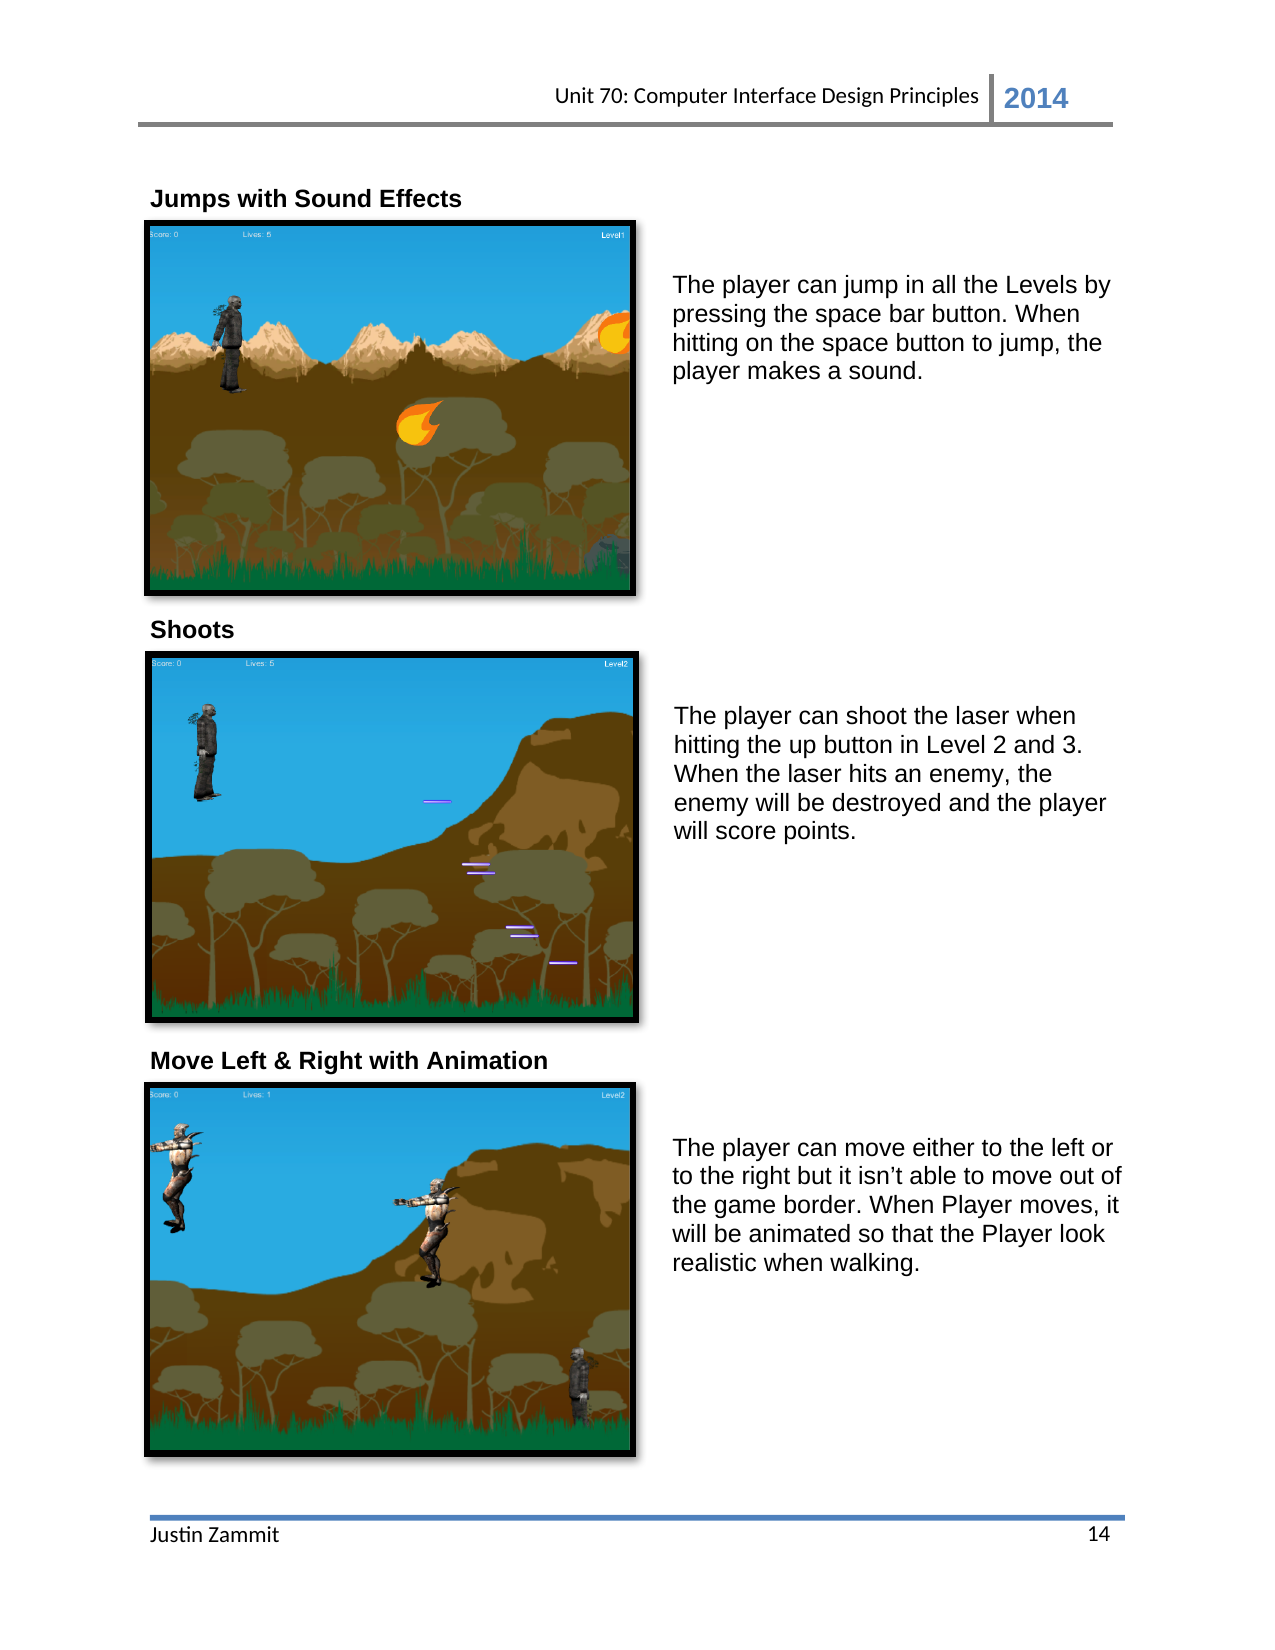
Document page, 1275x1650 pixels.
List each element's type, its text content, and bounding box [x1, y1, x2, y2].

picture [152, 658, 633, 1017]
text The player can shoot the laser when hitting the up button in Level 2 and 3. When the laser hits an enemy, the enemy will be destroyed and the player will score points. [648, 701, 1125, 845]
text Jumps with Sound Effects [150, 184, 1125, 212]
text Move Left & Right with Animation [150, 1046, 1125, 1075]
picture [150, 226, 630, 590]
text The player can move either to the left or to the right but it isn’t able to move out of the game border. When Player moves, it will be animated so that the Player look realistic when walking. [645, 1132, 1125, 1276]
picture [150, 1088, 630, 1450]
text Shoots [150, 615, 1125, 644]
text The player can jump in all the Levels by pressing the space bar button. When hitting on the space button to jump, the player makes a sound. [645, 270, 1125, 385]
